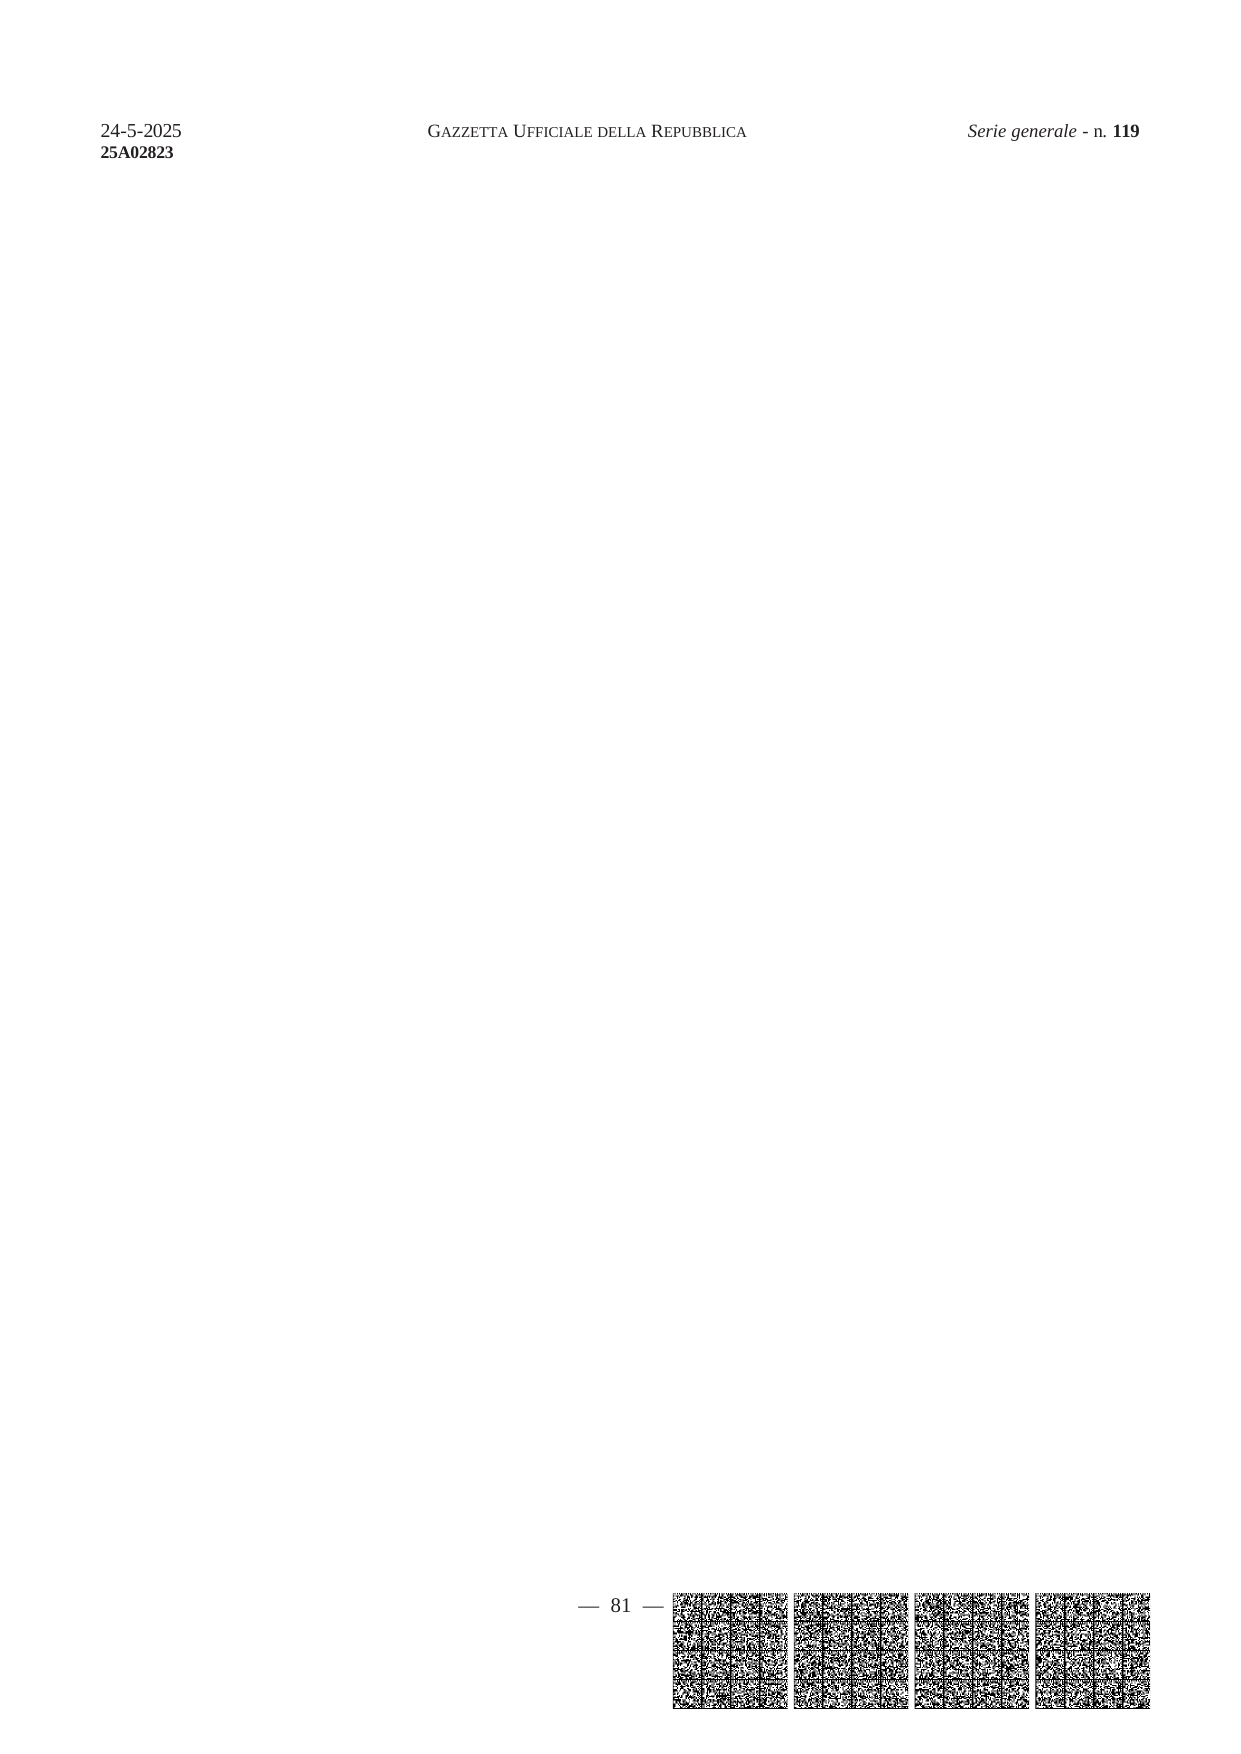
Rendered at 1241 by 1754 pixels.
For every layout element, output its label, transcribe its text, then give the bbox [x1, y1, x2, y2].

picture [1035, 1593, 1150, 1709]
picture [914, 1593, 1030, 1709]
picture [793, 1593, 909, 1709]
picture [672, 1593, 788, 1709]
text 25A02823 [100, 142, 612, 162]
